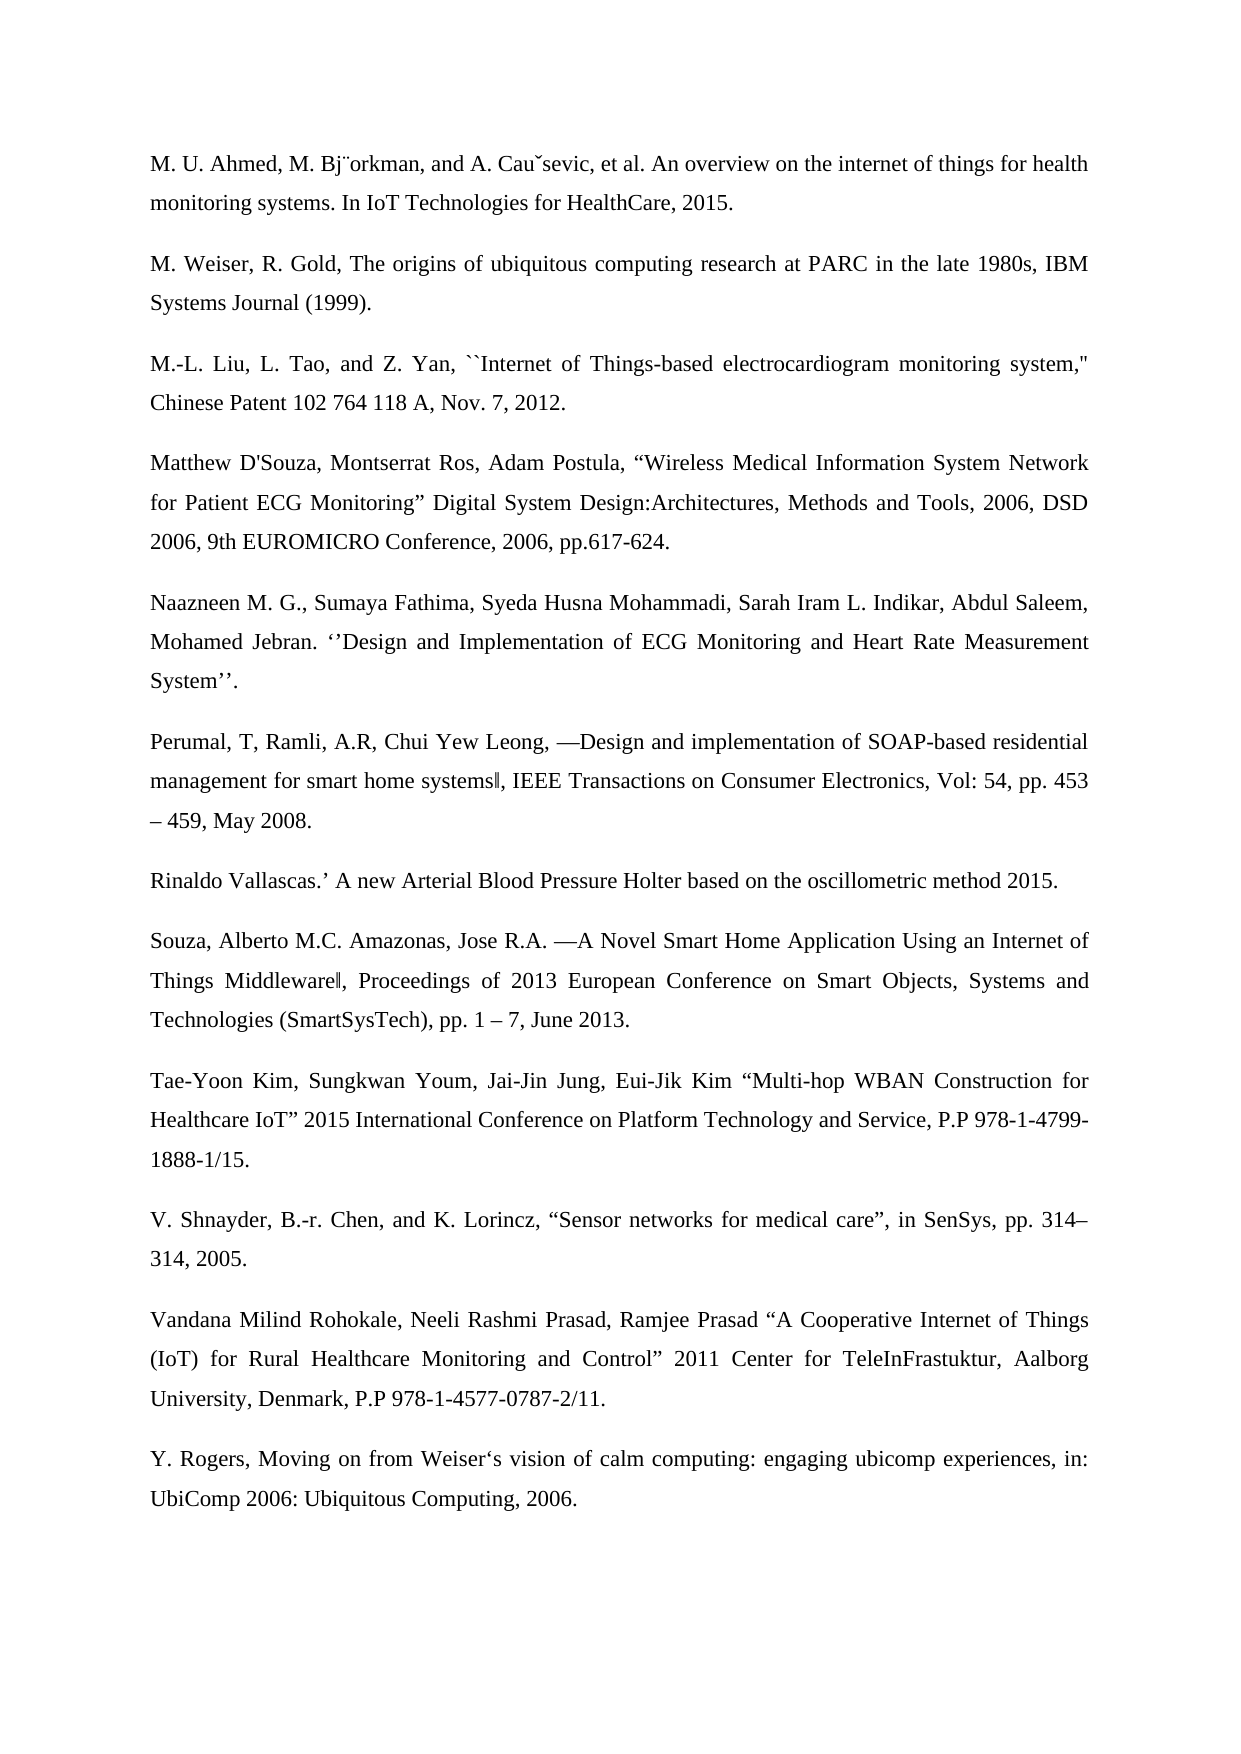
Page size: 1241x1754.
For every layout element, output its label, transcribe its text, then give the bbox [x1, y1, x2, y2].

text Souza, Alberto M.C. Amazonas, Jose R.A. ―A Novel Smart Home Application Using an Internet of Things Middleware‖, Proceedings of 2013 European Conference on Smart Objects, Systems and Technologies (SmartSysTech), pp. 1 – 7, June 2013. [150, 927, 1090, 1033]
text V. Shnayder, B.-r. Chen, and K. Lorincz, “Sensor networks for medical care”, in SenSys, pp. 314–314, 2005. [150, 1206, 1090, 1272]
text M. Weiser, R. Gold, The origins of ubiquitous computing research at PARC in the late 1980s, IBM Systems Journal (1999). [150, 250, 1090, 316]
text Perumal, T, Ramli, A.R, Chui Yew Leong, ―Design and implementation of SOAP-based residential management for smart home systems‖, IEEE Transactions on Consumer Electronics, Vol: 54, pp. 453 – 459, May 2008. [150, 728, 1090, 833]
text Naazneen M. G., Sumaya Fathima, Syeda Husna Mohammadi, Sarah Iram L. Indikar, Abdul Saleem, Mohamed Jebran. ‘’Design and Implementation of ECG Monitoring and Heart Rate Measurement System’’. [150, 589, 1090, 694]
text M. U. Ahmed, M. Bj¨orkman, and A. Cauˇsevic, et al. An overview on the internet of things for health monitoring systems. In IoT Technologies for HealthCare, 2015. [150, 150, 1090, 216]
text M.-L. Liu, L. Tao, and Z. Yan, ``Internet of Things-based electrocardiogram monitoring system,'' Chinese Patent 102 764 118 A, Nov. 7, 2012. [150, 349, 1090, 415]
text Vandana Milind Rohokale, Neeli Rashmi Prasad, Ramjee Prasad “A Cooperative Internet of Things (IoT) for Rural Healthcare Monitoring and Control” 2011 Center for TeleInFrastuktur, Aalborg University, Denmark, P.P 978-1-4577-0787-2/11. [150, 1306, 1090, 1411]
text Rinaldo Vallascas.’ A new Arterial Blood Pressure Holter based on the oscillometric method 2015. [150, 867, 1090, 893]
text Y. Rogers, Moving on from Weiser‘s vision of calm computing: engaging ubicomp experiences, in: UbiComp 2006: Ubiquitous Computing, 2006. [150, 1445, 1090, 1511]
text Tae-Yoon Kim, Sungkwan Youm, Jai-Jin Jung, Eui-Jik Kim “Multi-hop WBAN Construction for Healthcare IoT” 2015 International Conference on Platform Technology and Service, P.P 978-1-4799-1888-1/15. [150, 1067, 1090, 1172]
text Matthew D'Souza, Montserrat Ros, Adam Postula, “Wireless Medical Information System Network for Patient ECG Monitoring” Digital System Design:Architectures, Methods and Tools, 2006, DSD 2006, 9th EUROMICRO Conference, 2006, pp.617-624. [150, 449, 1090, 555]
